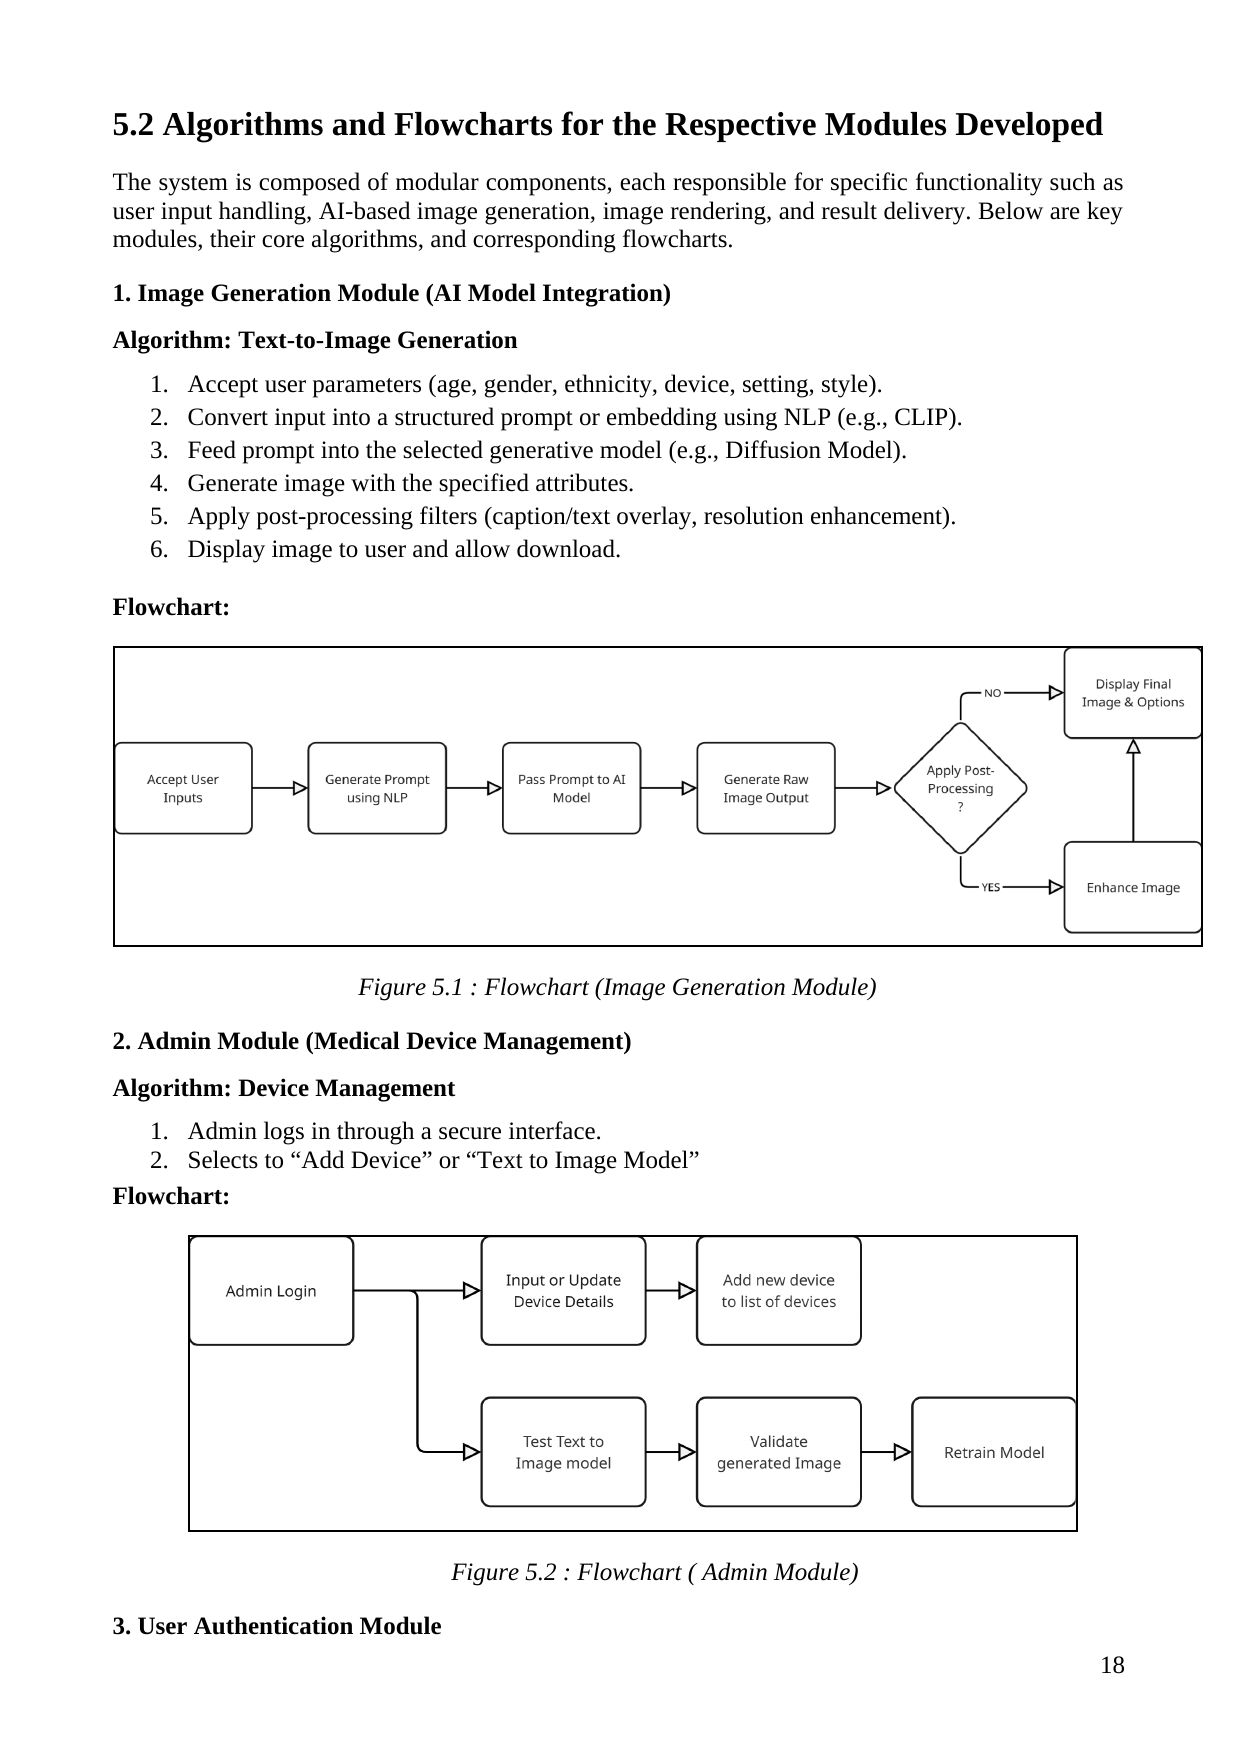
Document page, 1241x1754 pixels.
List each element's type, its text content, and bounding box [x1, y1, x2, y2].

subtitle 5.2 Algorithms and Flowcharts for the Respective Modules Developed [112, 104, 1124, 142]
text Algorithm: Device Management [112, 1073, 1124, 1102]
list Selects to “Add Device” or “Text to Image Model” [150, 1145, 1124, 1174]
list Accept user parameters (age, gender, ethnicity, device, setting, style). [150, 369, 1124, 397]
text The system is composed of modular components, each responsible for specific functionality such as user input handling, AI-based image generation, image rendering, and result delivery. Below are key modules, their core algorithms, and corresponding flowcharts. [112, 167, 1124, 253]
list Generate image with the specified attributes. [150, 468, 1124, 497]
list Apply post-processing filters (caption/text overlay, resolution enhancement). [150, 501, 1124, 529]
text Figure 5.2 : Flowchart ( Admin Module) [187, 1557, 1124, 1586]
text Flowchart: [112, 1181, 1124, 1210]
text Flowchart: [112, 592, 1124, 621]
subtitle 1. Image Generation Module (AI Model Integration) [112, 278, 1124, 307]
subtitle 2. Admin Module (Medical Device Management) [112, 1026, 1124, 1055]
picture [115, 648, 1201, 945]
picture [190, 1237, 1076, 1530]
list Admin logs in through a secure interface. [150, 1116, 1124, 1145]
list Convert input into a structured prompt or embedding using NLP (e.g., CLIP). [150, 402, 1124, 431]
list Display image to user and allow download. [150, 534, 1124, 563]
list Feed prompt into the selected generative model (e.g., Diffusion Model). [150, 435, 1124, 463]
subtitle 3. User Authentication Module [112, 1611, 1124, 1639]
text Figure 5.1 : Flowchart (Image Generation Module) [112, 972, 1124, 1001]
text Algorithm: Text-to-Image Generation [112, 326, 1124, 354]
